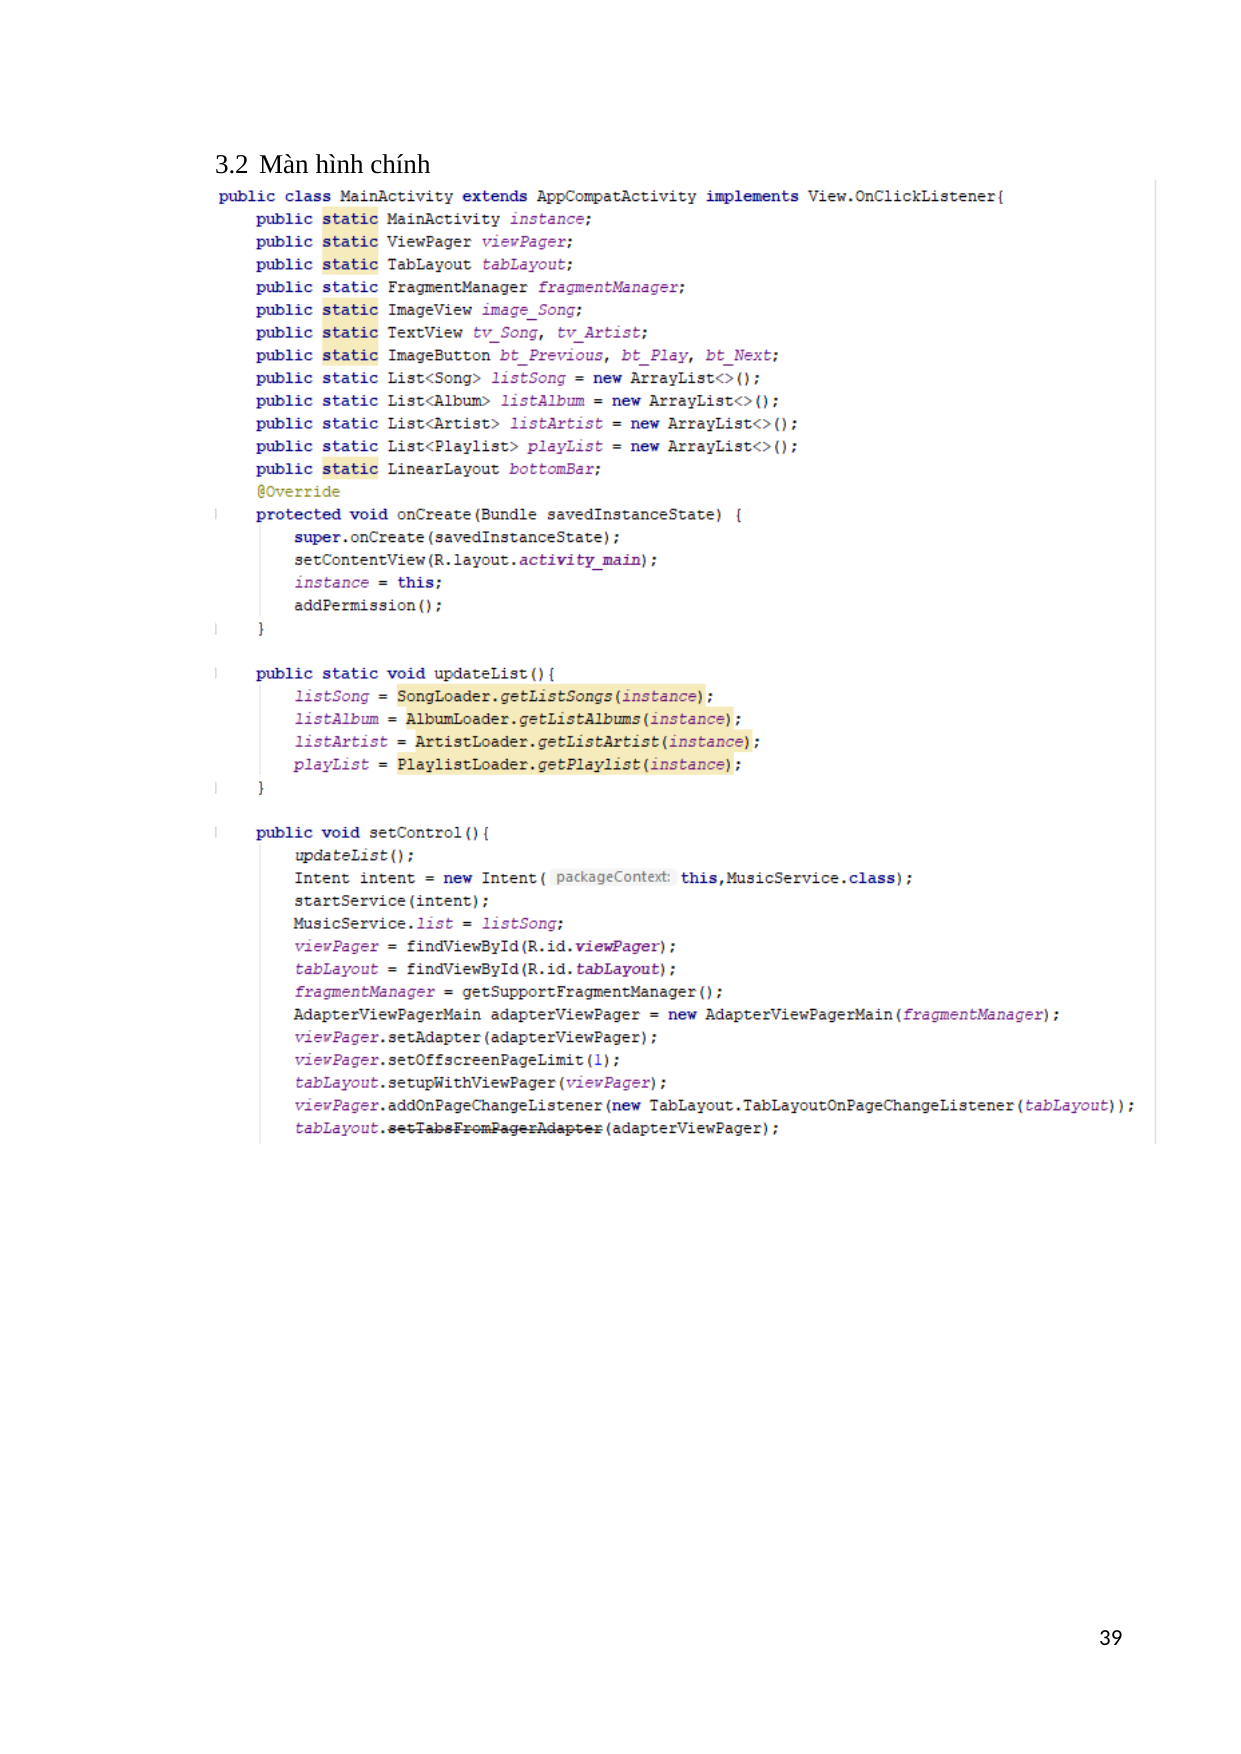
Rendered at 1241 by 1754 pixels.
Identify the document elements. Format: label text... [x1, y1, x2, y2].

picture [214, 180, 1159, 1144]
list Màn hình chính [215, 148, 1122, 179]
